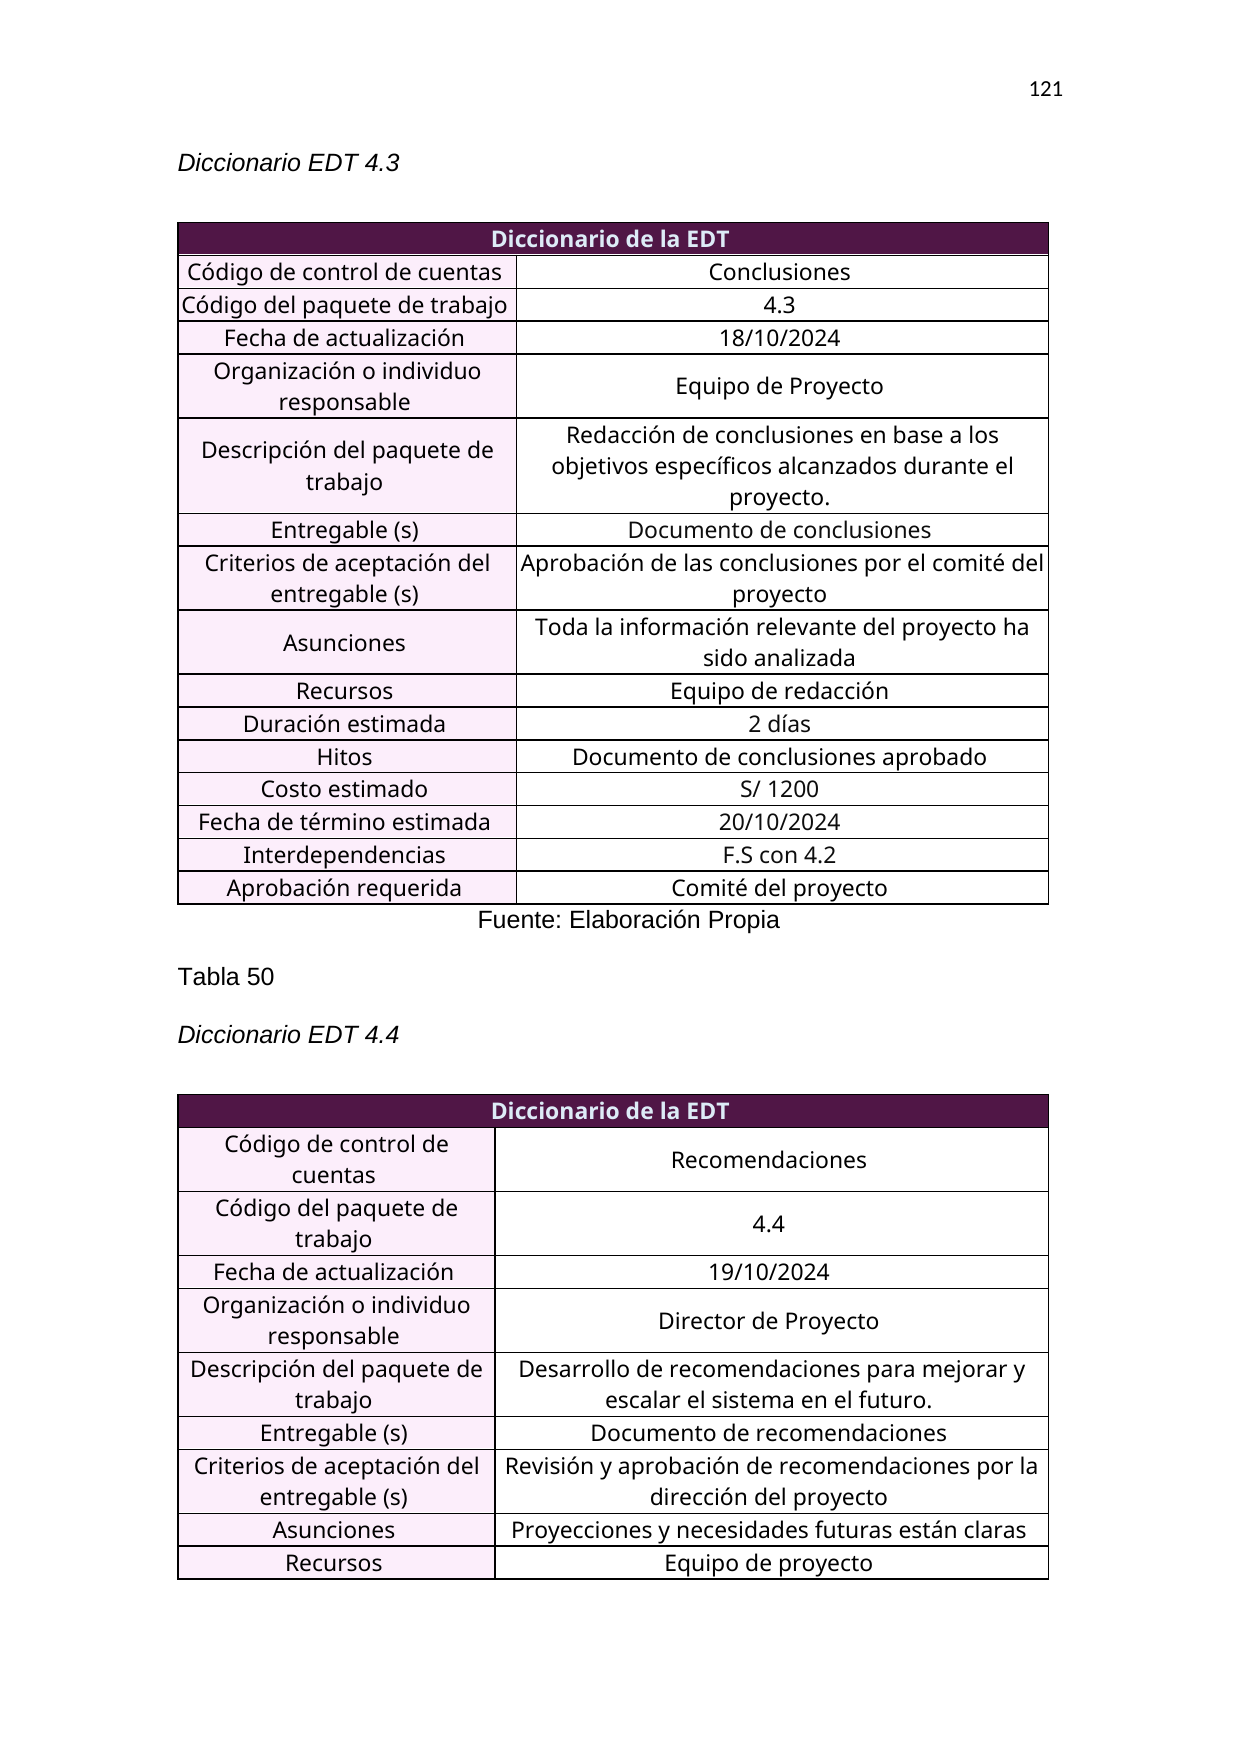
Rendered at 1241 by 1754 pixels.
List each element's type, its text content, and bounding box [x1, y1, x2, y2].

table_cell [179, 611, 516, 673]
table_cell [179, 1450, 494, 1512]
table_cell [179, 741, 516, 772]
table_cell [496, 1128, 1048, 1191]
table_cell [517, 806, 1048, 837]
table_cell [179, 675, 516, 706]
list Diccionario EDT 4.3 [177, 148, 1063, 176]
list Diccionario EDT 4.4 [177, 1019, 1063, 1048]
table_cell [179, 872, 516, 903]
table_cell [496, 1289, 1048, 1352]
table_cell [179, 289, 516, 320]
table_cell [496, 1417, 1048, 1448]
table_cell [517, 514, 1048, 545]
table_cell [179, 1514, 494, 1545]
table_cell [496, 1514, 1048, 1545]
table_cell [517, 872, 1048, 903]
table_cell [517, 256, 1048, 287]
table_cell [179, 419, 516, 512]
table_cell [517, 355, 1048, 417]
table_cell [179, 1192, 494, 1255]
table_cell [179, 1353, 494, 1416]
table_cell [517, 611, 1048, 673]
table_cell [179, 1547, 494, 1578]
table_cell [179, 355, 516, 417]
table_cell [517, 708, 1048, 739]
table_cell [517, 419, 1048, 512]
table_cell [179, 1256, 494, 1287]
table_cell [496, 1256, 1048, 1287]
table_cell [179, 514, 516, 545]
list Fuente: Elaboración Propia [177, 904, 1063, 933]
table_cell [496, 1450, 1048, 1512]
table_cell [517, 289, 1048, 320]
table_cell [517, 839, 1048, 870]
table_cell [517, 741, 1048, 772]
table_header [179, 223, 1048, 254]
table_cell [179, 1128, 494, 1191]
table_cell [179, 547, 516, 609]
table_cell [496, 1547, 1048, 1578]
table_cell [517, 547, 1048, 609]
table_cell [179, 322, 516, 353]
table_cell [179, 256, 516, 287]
list Tabla 50 [177, 962, 1063, 991]
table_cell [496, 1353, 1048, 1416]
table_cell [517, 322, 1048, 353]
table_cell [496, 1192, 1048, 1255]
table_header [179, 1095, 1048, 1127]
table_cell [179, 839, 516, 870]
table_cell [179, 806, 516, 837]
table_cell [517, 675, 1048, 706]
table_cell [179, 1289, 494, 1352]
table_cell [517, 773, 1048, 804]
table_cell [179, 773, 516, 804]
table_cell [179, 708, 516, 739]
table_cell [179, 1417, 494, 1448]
